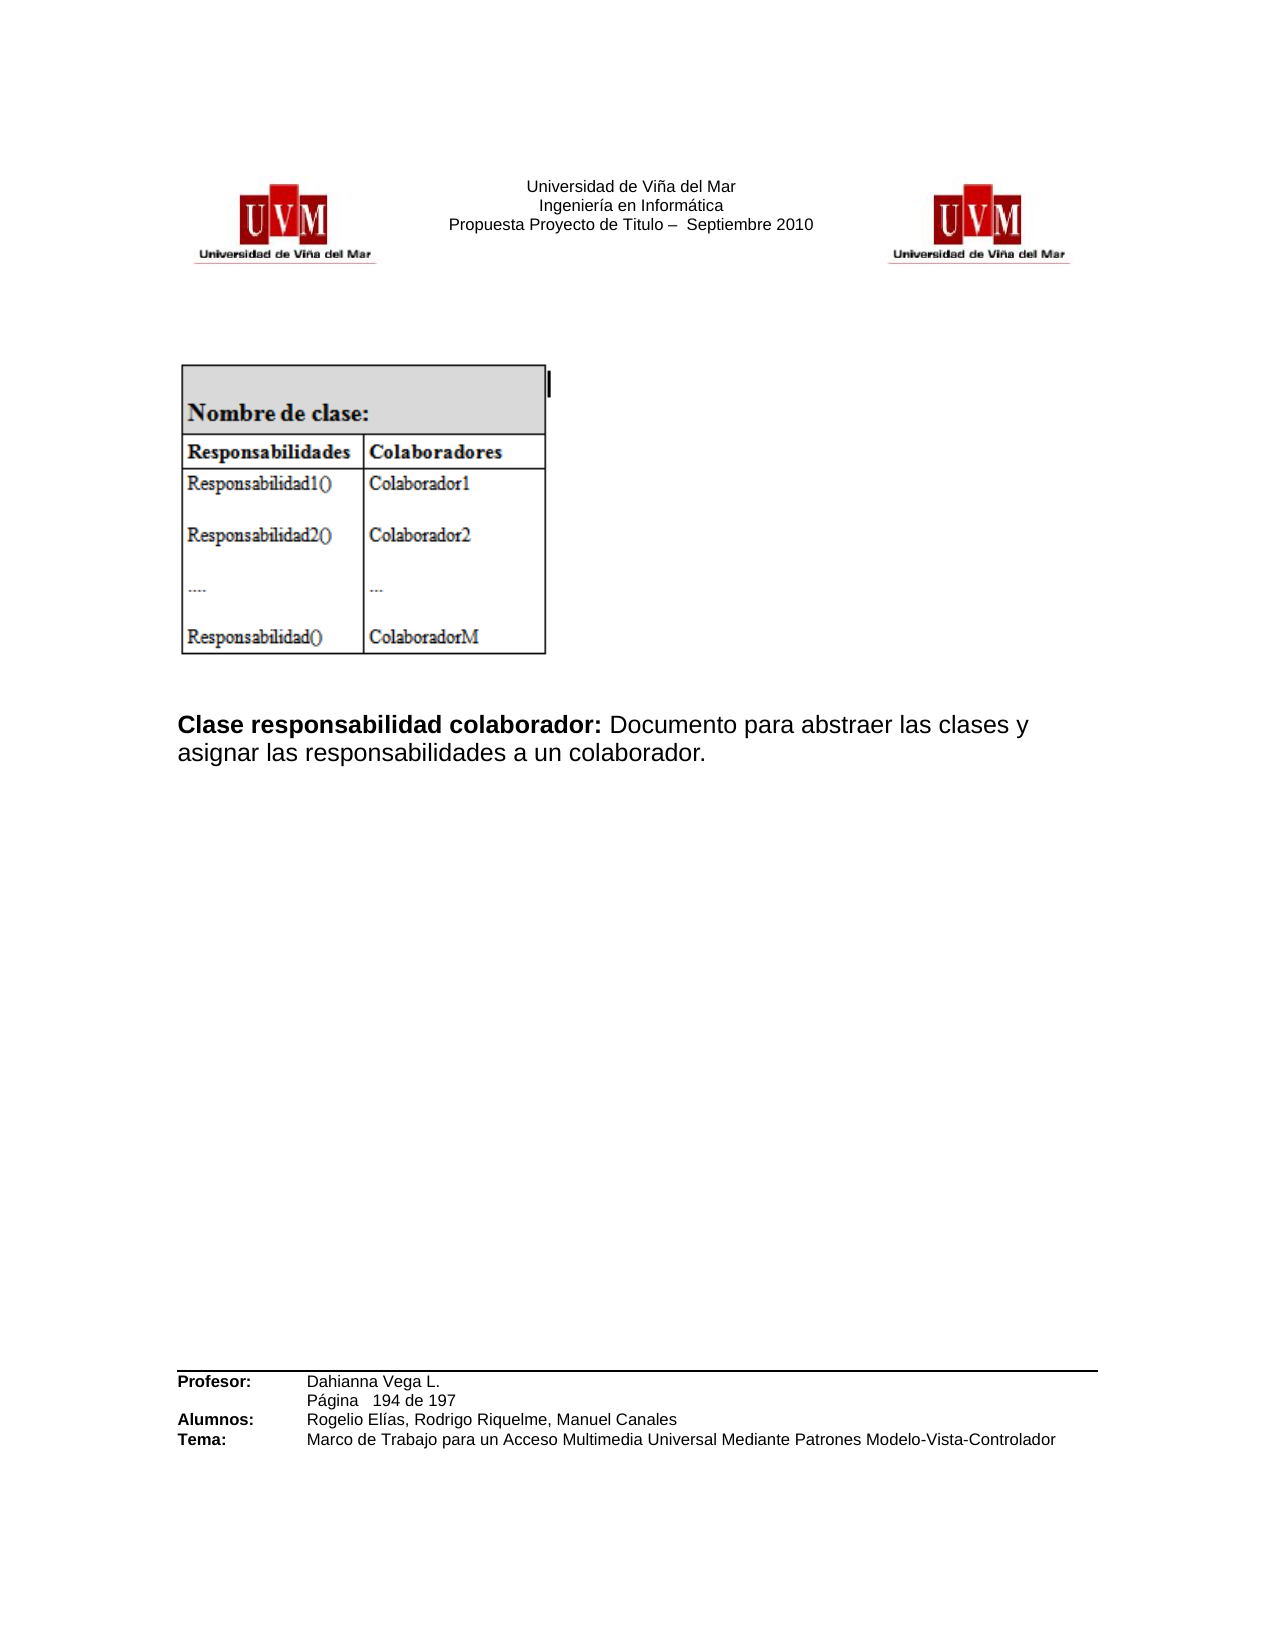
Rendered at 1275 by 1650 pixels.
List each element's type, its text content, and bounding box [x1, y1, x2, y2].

picture [177, 346, 551, 675]
text Clase responsabilidad colaborador: Documento para abstraer las clases y asignar las responsabilidades a un colaborador. [177, 710, 1098, 767]
picture [871, 176, 1084, 267]
picture [177, 176, 390, 267]
